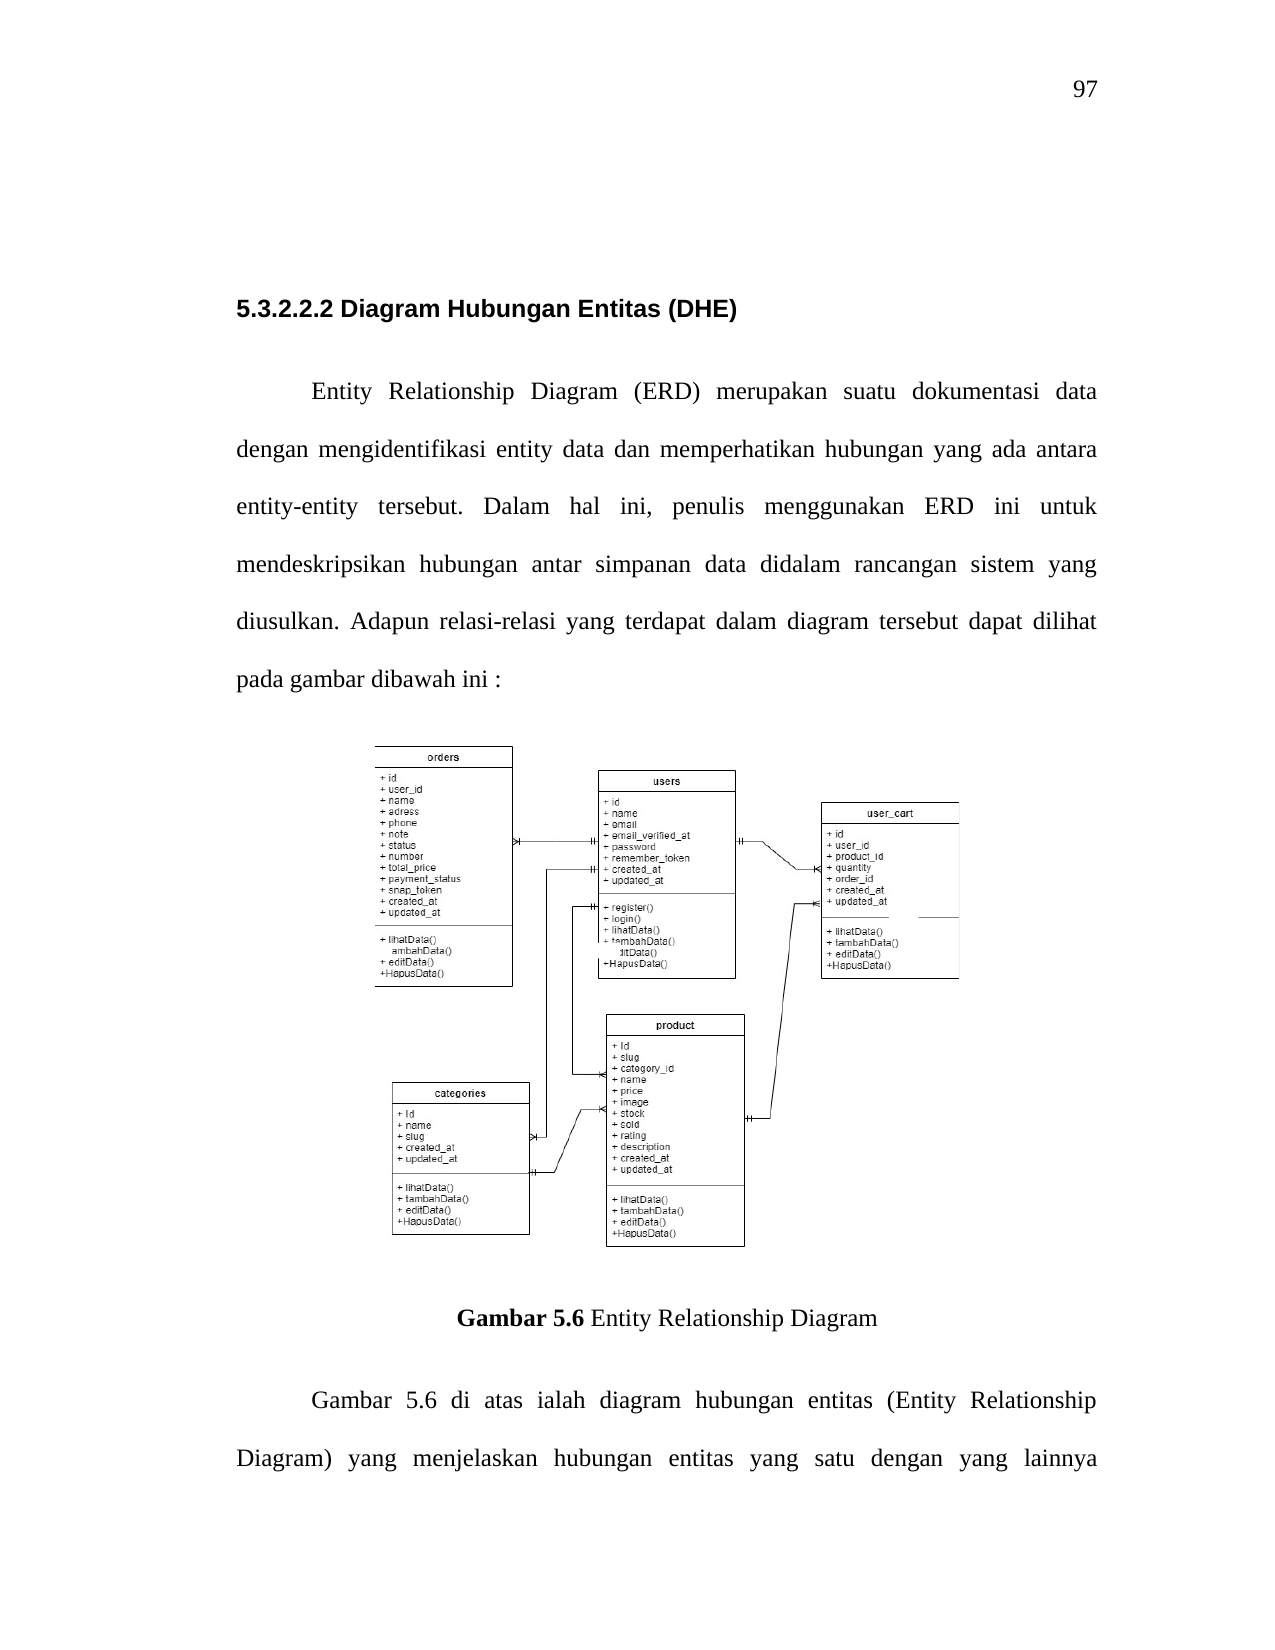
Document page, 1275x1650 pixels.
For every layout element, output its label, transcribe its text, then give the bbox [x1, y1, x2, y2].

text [236, 1385, 1098, 1471]
text Entity Relationship Diagram (ERD) merupakan suatu dokumentasi data dengan mengidentifikasi entity data dan memperhatikan hubungan yang ada antara entity-entity tersebut. Dalam hal ini, penulis menggunakan ERD ini untuk mendeskripsikan hubungan antar simpanan data didalam rancangan sistem yang diusulkan. Adapun relasi-relasi yang terdapat dalam diagram tersebut dapat dilihat pada gambar dibawah ini : [236, 376, 1098, 692]
list 5.3.2.2.2 Diagram Hubungan Entitas (DHE) [236, 294, 1098, 322]
picture [375, 746, 960, 1249]
text Gambar 5.6 Entity Relationship Diagram [236, 1303, 1098, 1331]
